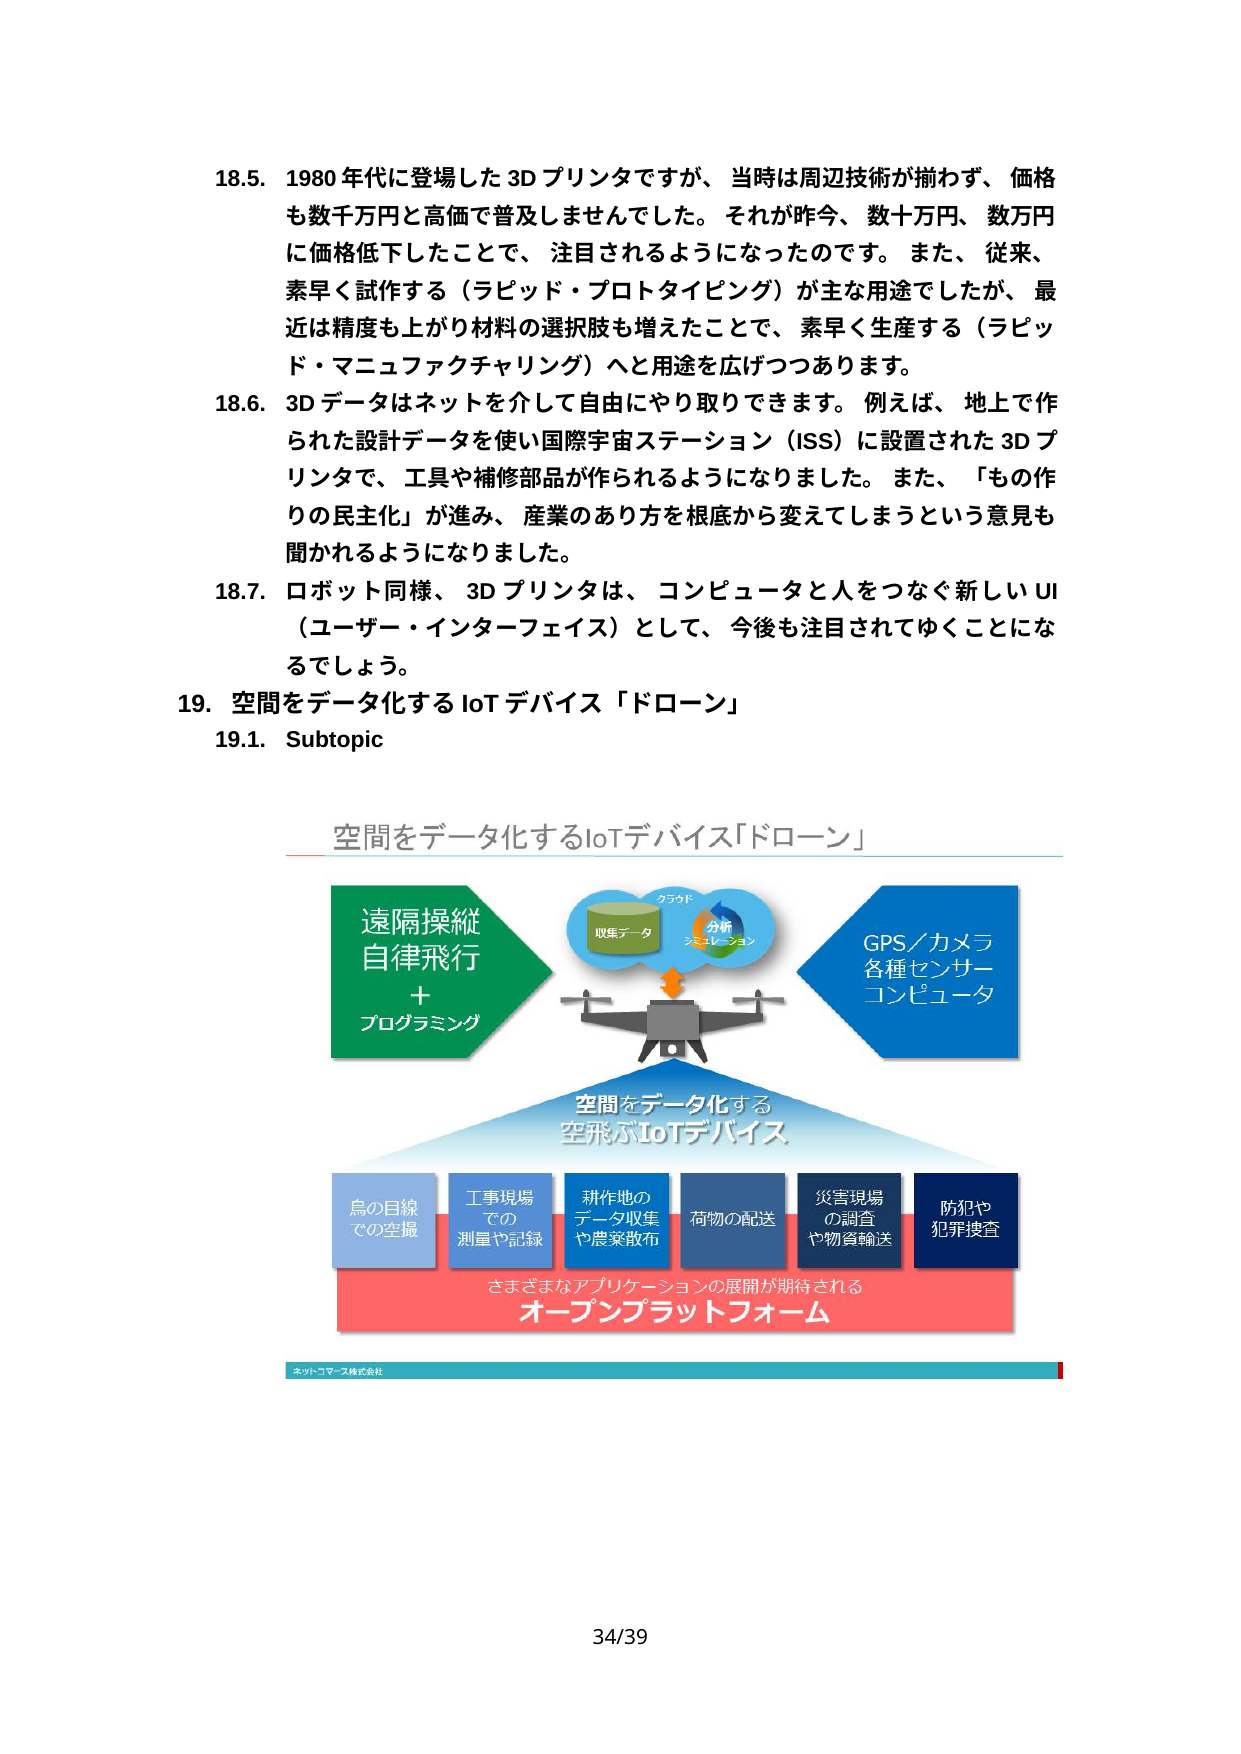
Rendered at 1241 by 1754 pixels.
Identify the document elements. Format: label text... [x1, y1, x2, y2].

subtitle 1980年代に登場した3Dプリンタですが、 当時は周辺技術が揃わず、 価格も数千万円と高価で普及しませんでした。 それが昨今、 数十万円、 数万円に価格低下したことで、 注目されるようになったのです。 また、 従来、 素早く試作する（ラピッド・プロトタイピング）が主な用途でしたが、 最近は精度も上がり材料の選択肢も増えたことで、 素早く生産する（ラピッド・マニュファクチャリング）へと用途を広げつつあります。 [215, 158, 1058, 383]
subtitle ロボット同様、 3Dプリンタは、 コンピュータと人をつなぐ新しいUI（ユーザー・インターフェイス）として、 今後も注目されてゆくことになるでしょう。 [215, 571, 1058, 683]
subtitle Subtopic [215, 721, 1058, 758]
subtitle 空間をデータ化するIoTデバイス「ドローン」 [177, 683, 1063, 721]
picture [285, 795, 1063, 1379]
subtitle 3Dデータはネットを介して自由にやり取りできます。 例えば、 地上で作られた設計データを使い国際宇宙ステーション（ISS）に設置された3Dプリンタで、 工具や補修部品が作られるようになりました。 また、 「もの作りの民主化」が進み、 産業のあり方を根底から変えてしまうという意見も聞かれるようになりました。 [215, 383, 1058, 571]
